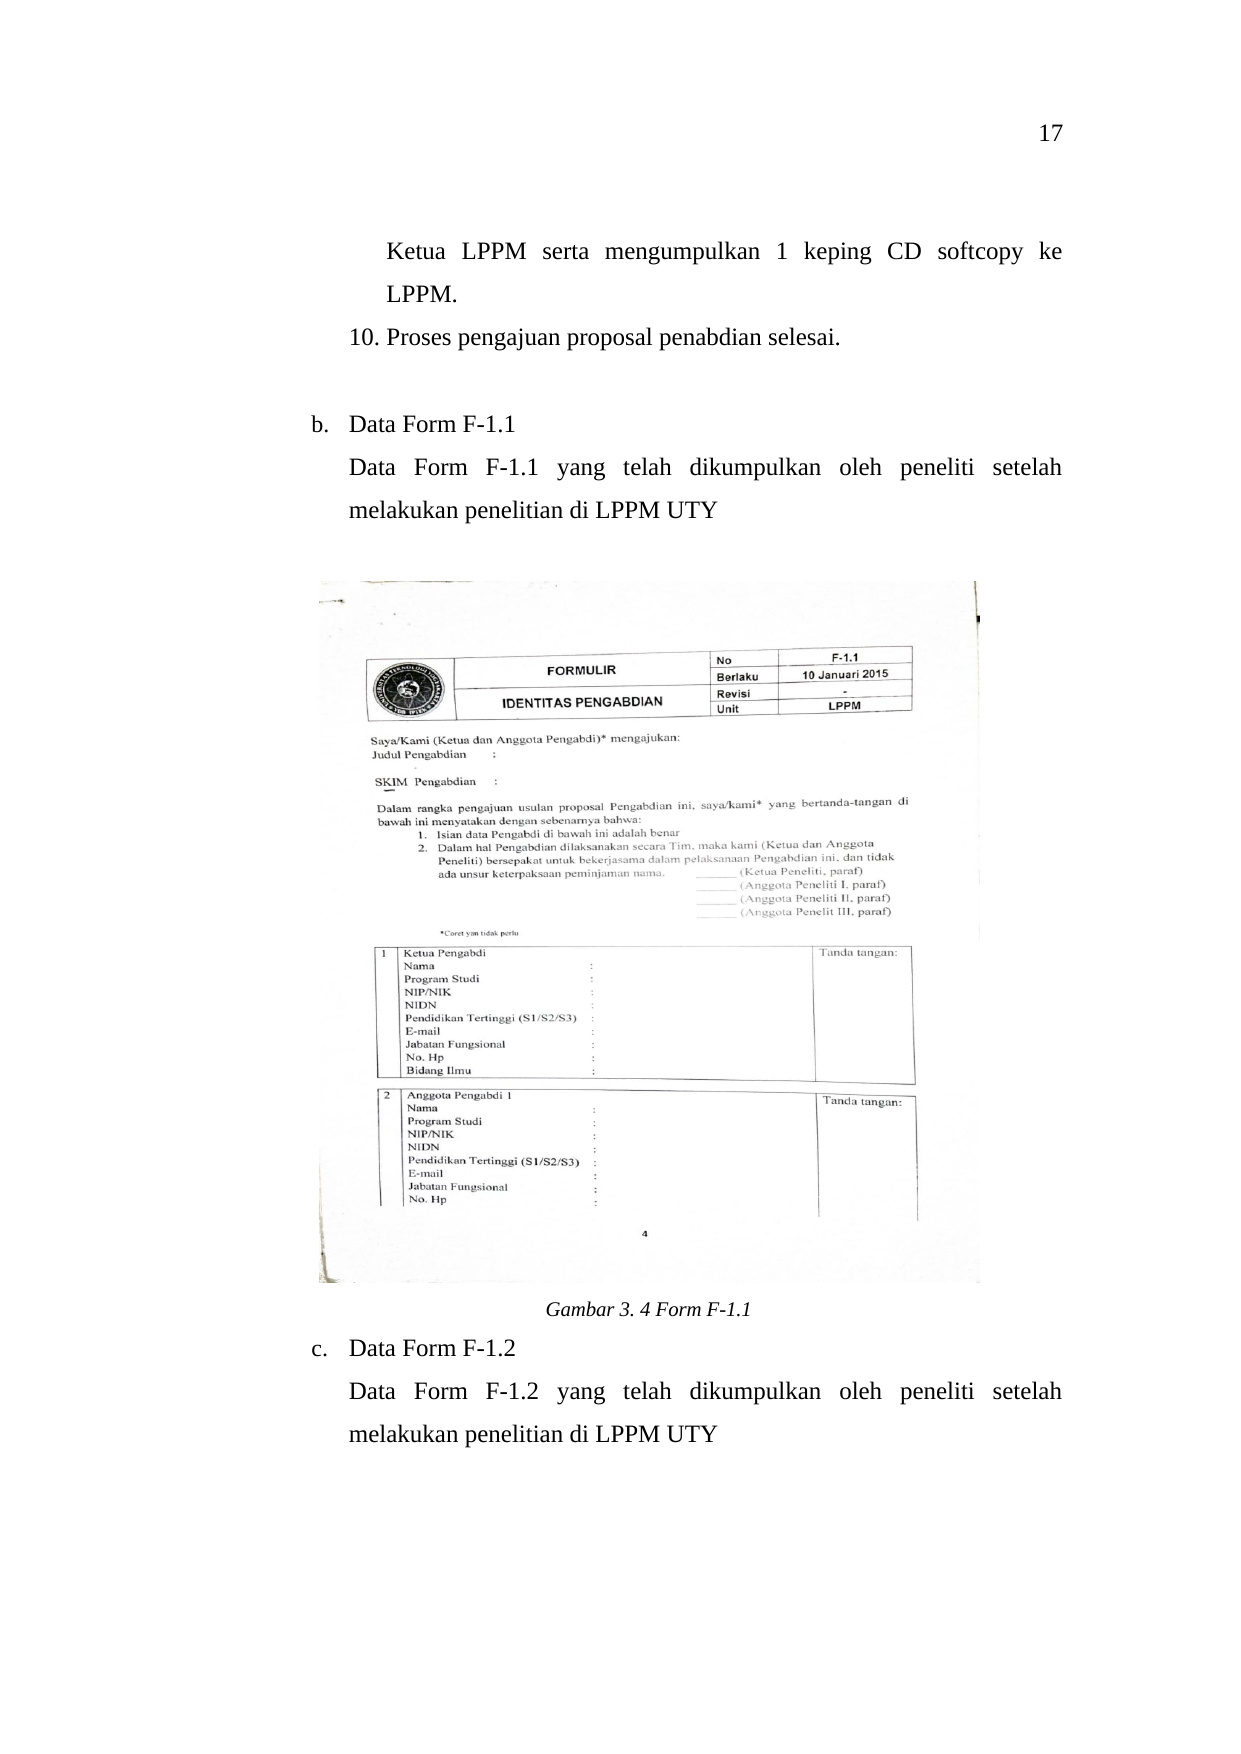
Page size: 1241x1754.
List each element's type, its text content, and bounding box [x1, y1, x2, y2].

list Data Form F-1.1 [311, 409, 1063, 437]
list Proses pengajuan proposal penabdian selesai. [349, 322, 1063, 351]
list Data Form F-1.2 [311, 1333, 1063, 1362]
list Data Form F-1.1 yang telah dikumpulkan oleh peneliti setelah melakukan penelitian di LPPM UTY [349, 452, 1063, 524]
picture [319, 581, 980, 1283]
list Data Form F-1.2 yang telah dikumpulkan oleh peneliti setelah melakukan penelitian di LPPM UTY [349, 1376, 1063, 1448]
text Gambar 3. 4 Form F-1.1 [236, 1297, 1063, 1321]
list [349, 236, 1063, 308]
